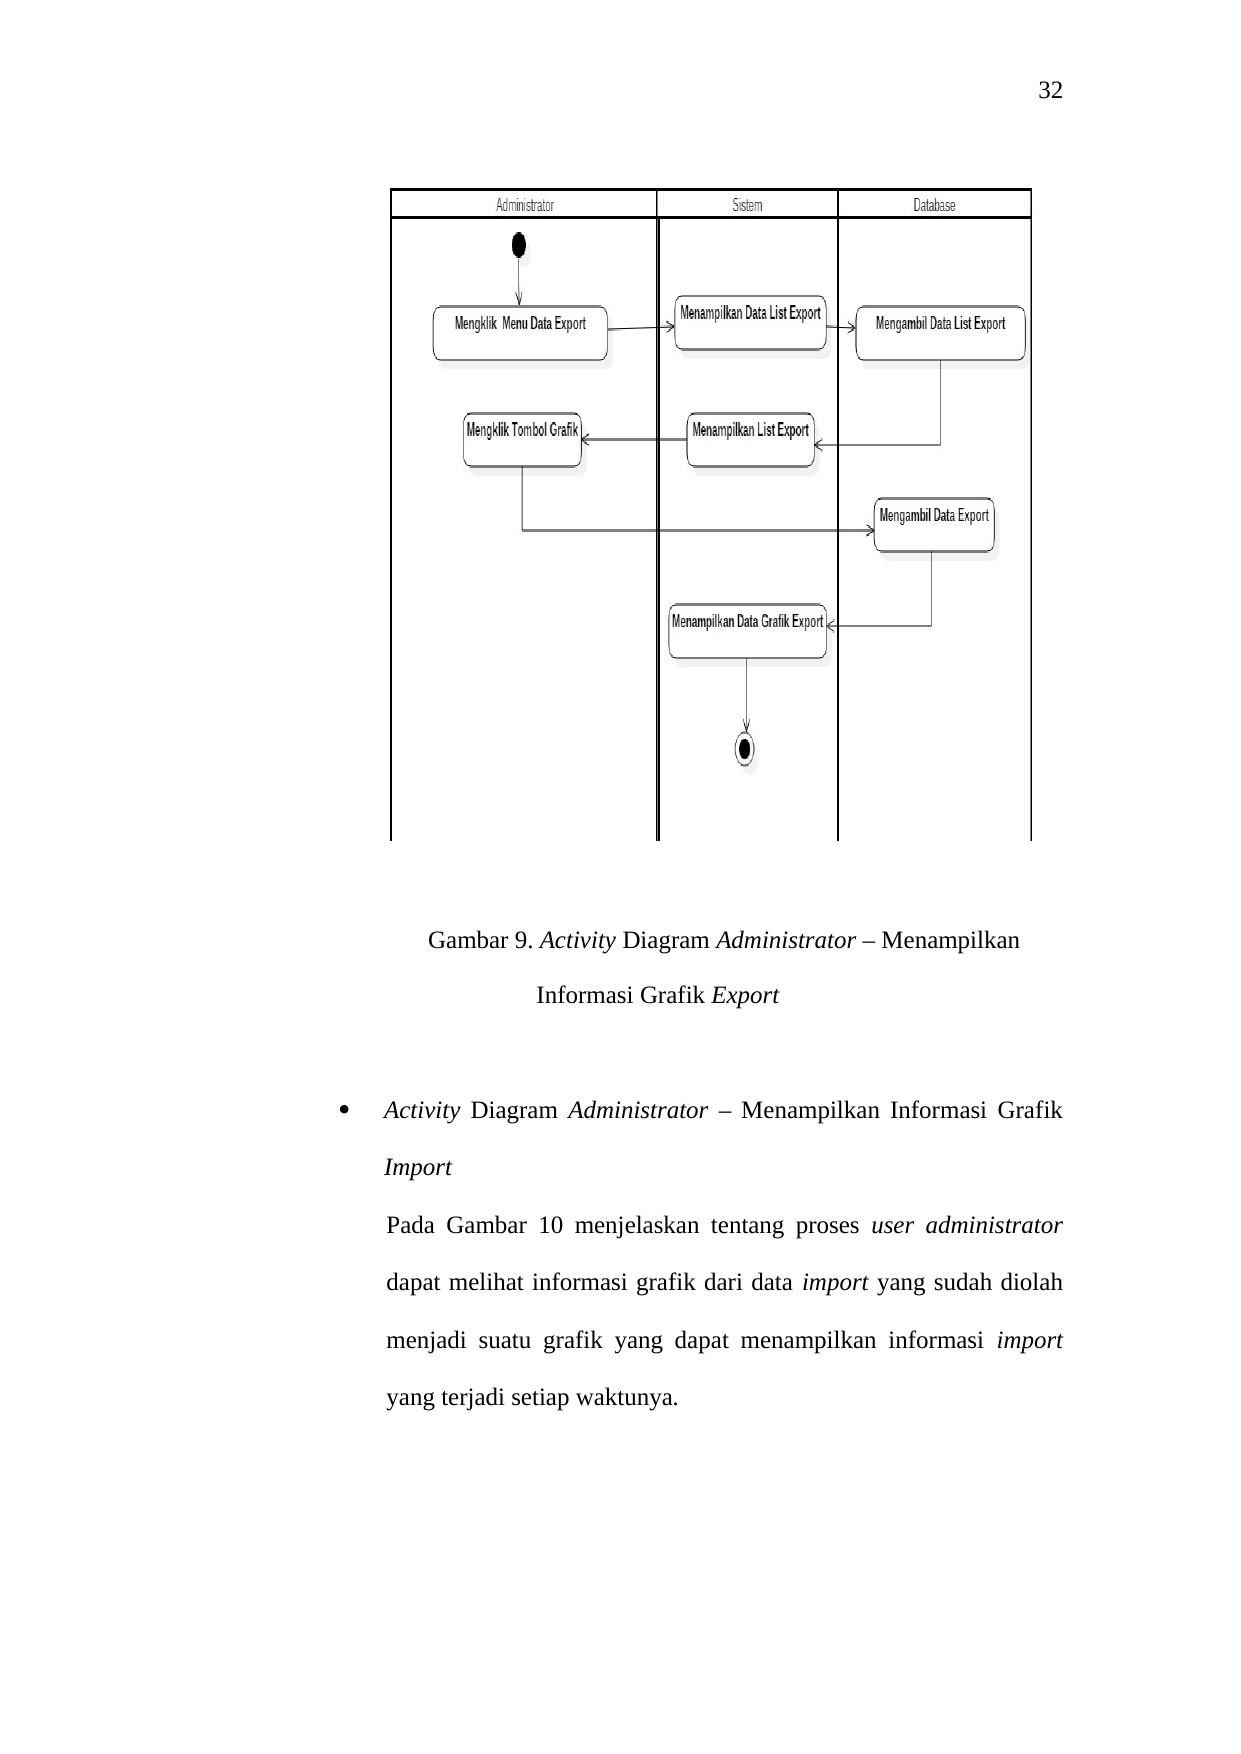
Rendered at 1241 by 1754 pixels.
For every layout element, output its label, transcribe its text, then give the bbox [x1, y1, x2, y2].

list Informasi Grafik Export [535, 980, 1063, 1008]
picture [383, 177, 1061, 841]
list Activity Diagram Administrator – Menampilkan Informasi Grafik Import [340, 1095, 1063, 1181]
list Gambar 9. Activity Diagram Administrator – Menampilkan [385, 925, 1063, 953]
text Pada Gambar 10 menjelaskan tentang proses user administrator dapat melihat informasi grafik dari data import yang sudah diolah menjadi suatu grafik yang dapat menampilkan informasi import yang terjadi setiap waktunya. [386, 1210, 1063, 1411]
